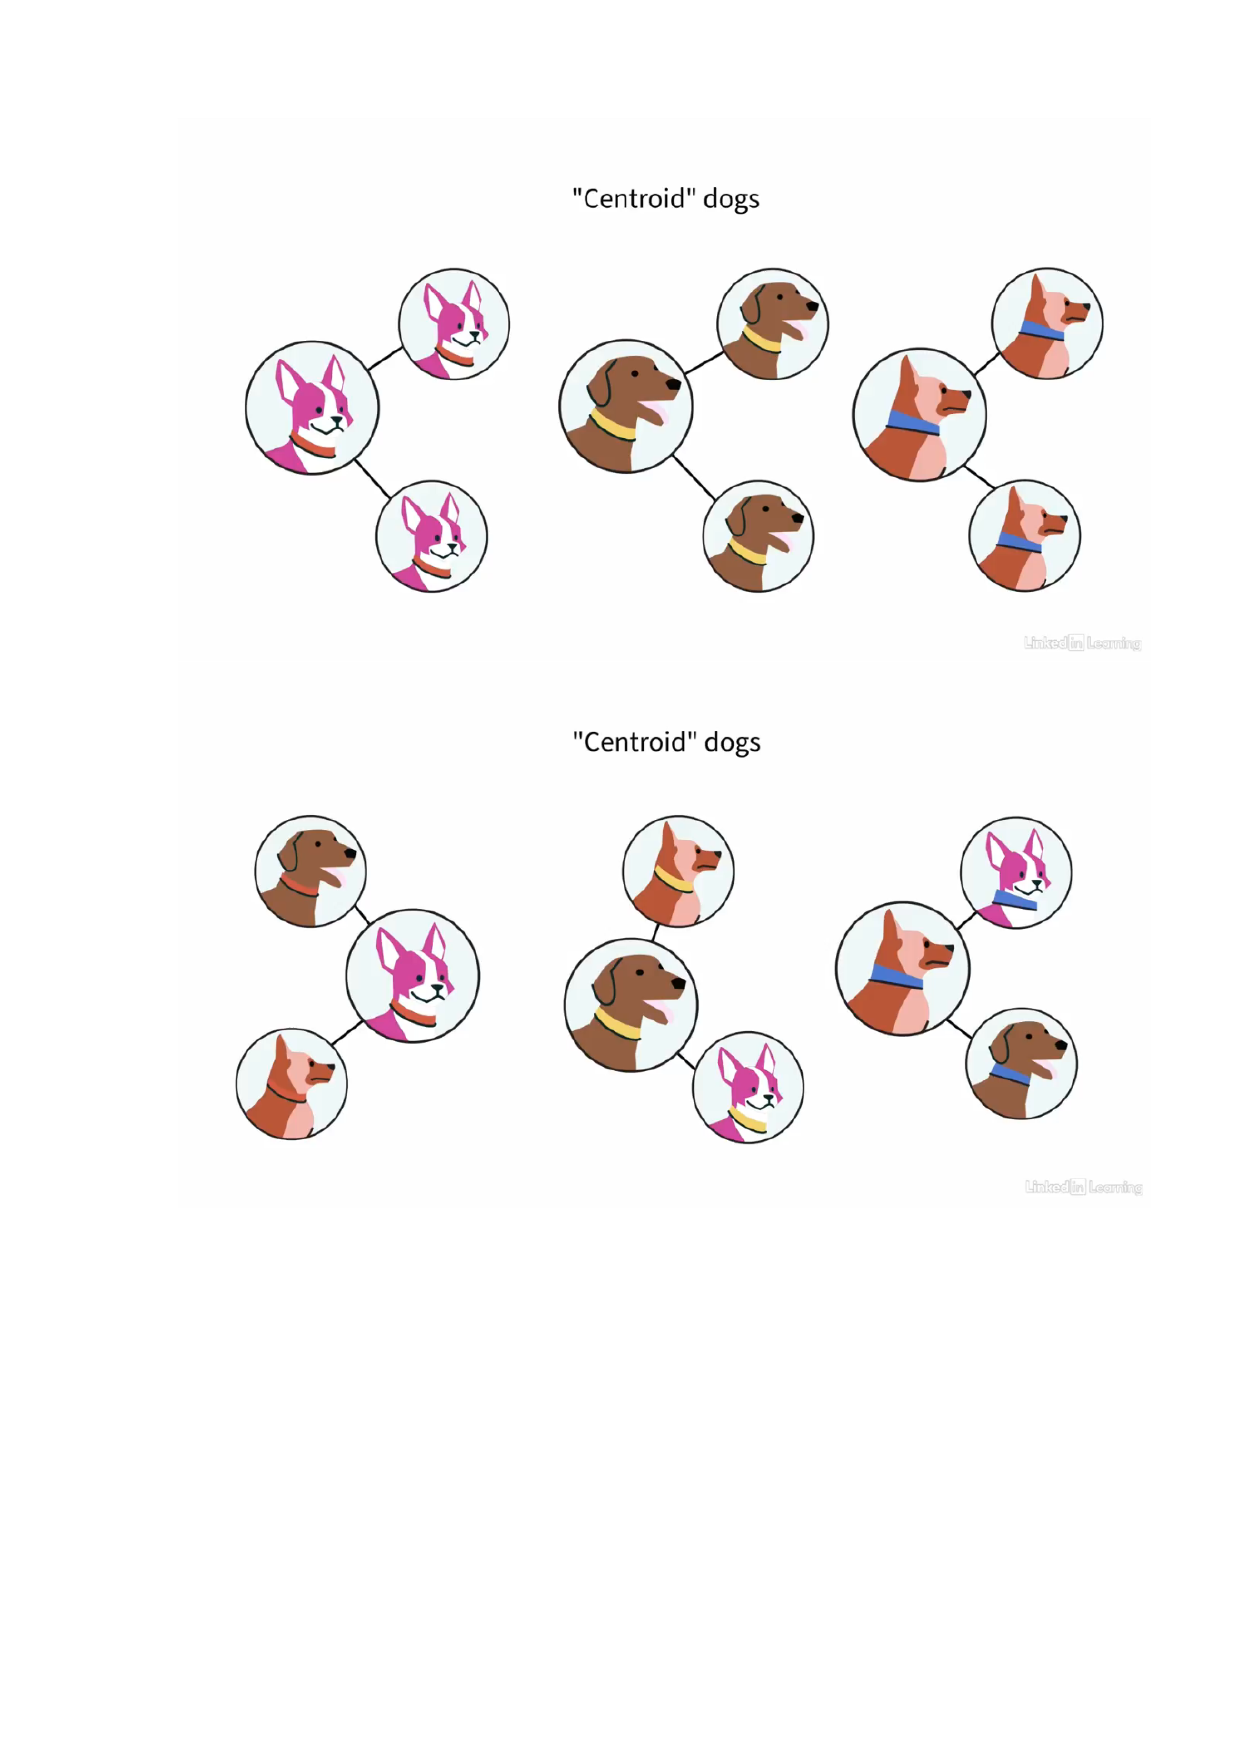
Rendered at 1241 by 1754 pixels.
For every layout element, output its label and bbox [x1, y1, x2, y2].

picture [177, 118, 1152, 661]
picture [177, 662, 1152, 1208]
